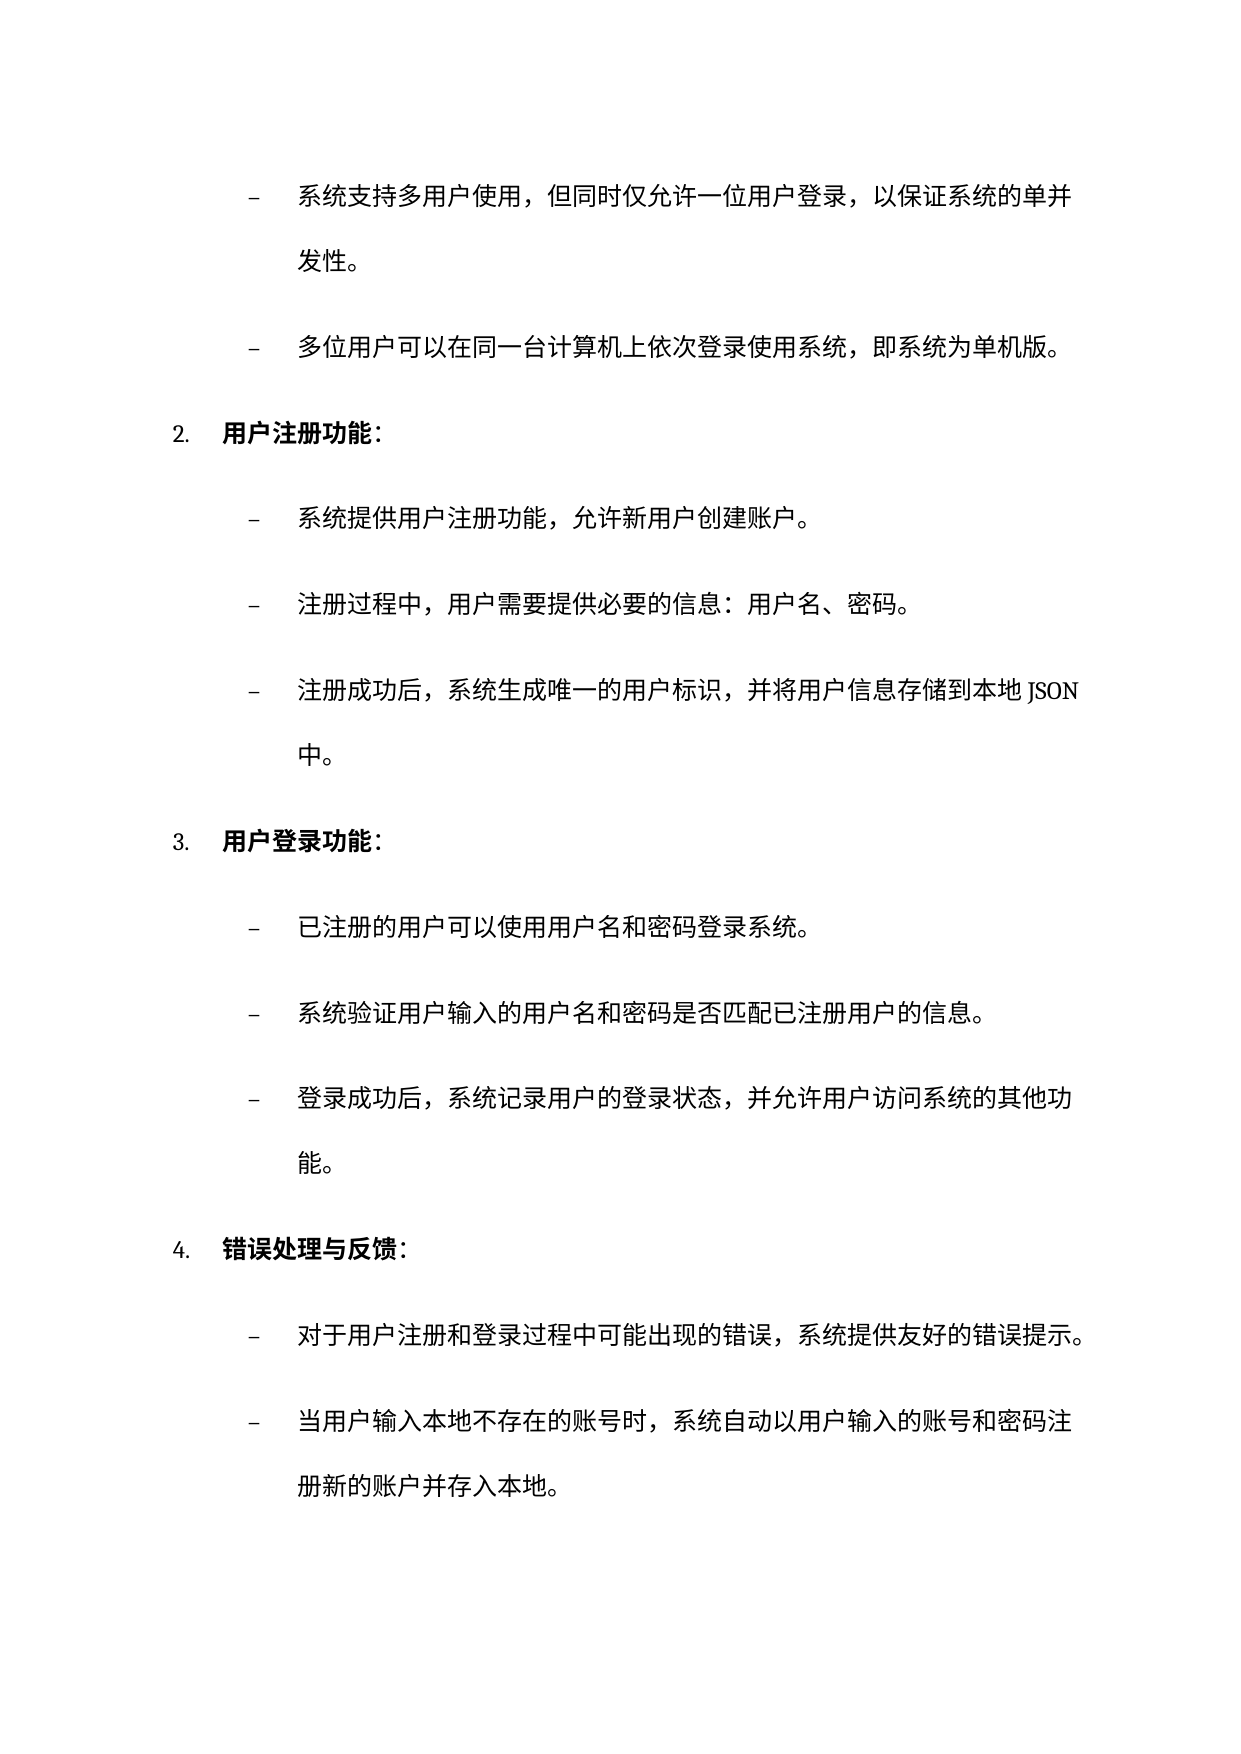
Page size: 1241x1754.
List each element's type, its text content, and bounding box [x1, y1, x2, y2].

list 用户注册功能： [173, 399, 1092, 464]
list 多位用户可以在同一台计算机上依次登录使用系统，即系统为单机版。 [248, 313, 1092, 378]
list 用户登录功能： [173, 807, 1092, 872]
list 系统支持多用户使用，但同时仅允许一位用户登录，以保证系统的单并发性。 [248, 162, 1092, 292]
list 当用户输入本地不存在的账号时，系统自动以用户输入的账号和密码注册新的账户并存入本地。 [248, 1387, 1092, 1517]
list 注册成功后，系统生成唯一的用户标识，并将用户信息存储到本地JSON中。 [248, 656, 1092, 786]
list 错误处理与反馈： [173, 1215, 1092, 1280]
list 系统提供用户注册功能，允许新用户创建账户。 [248, 484, 1092, 549]
list 注册过程中，用户需要提供必要的信息：用户名、密码。 [248, 570, 1092, 635]
list 对于用户注册和登录过程中可能出现的错误，系统提供友好的错误提示。 [248, 1301, 1092, 1366]
list 登录成功后，系统记录用户的登录状态，并允许用户访问系统的其他功能。 [248, 1064, 1092, 1194]
list 已注册的用户可以使用用户名和密码登录系统。 [248, 893, 1092, 958]
list 系统验证用户输入的用户名和密码是否匹配已注册用户的信息。 [248, 979, 1092, 1044]
